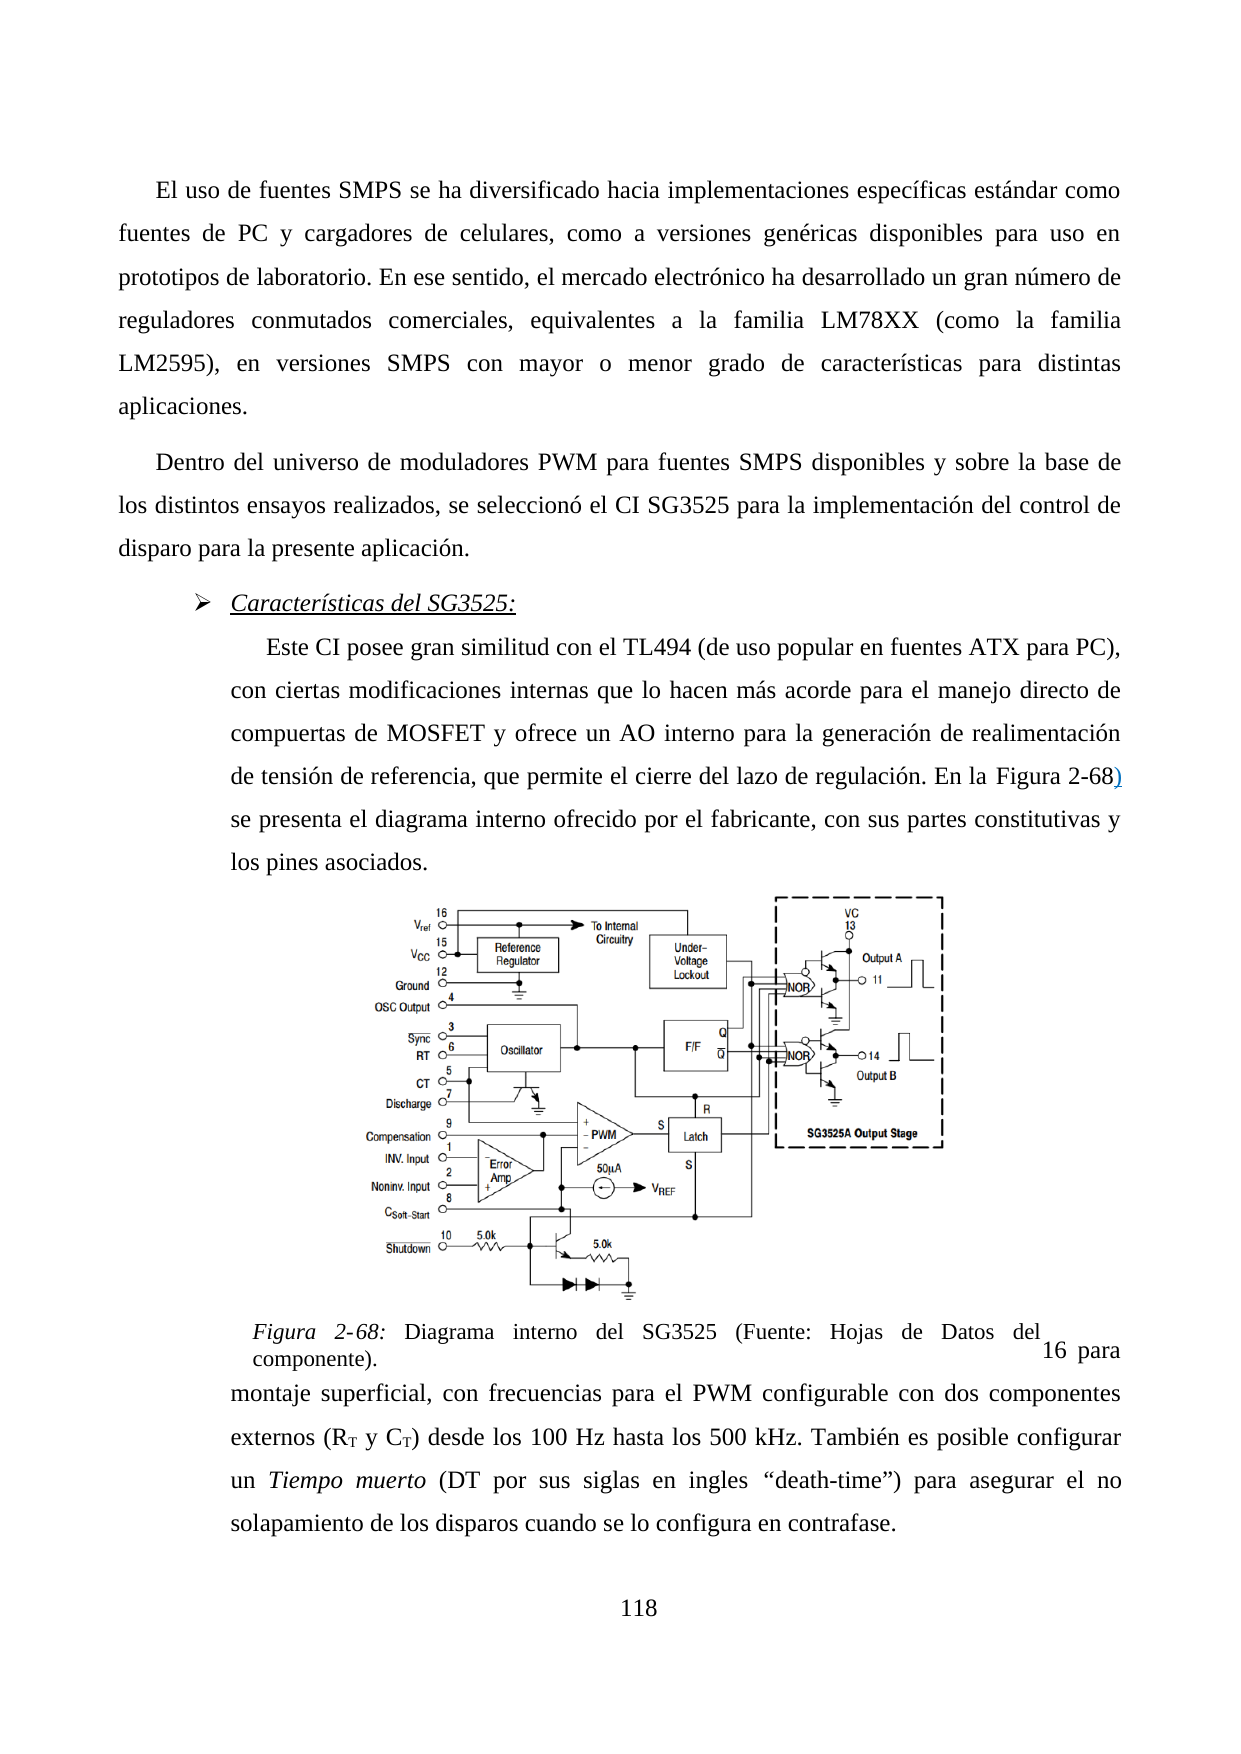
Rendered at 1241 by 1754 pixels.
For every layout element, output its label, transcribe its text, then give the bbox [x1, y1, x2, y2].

list Este integrado viene disponible en encapsulado tanto DIP16 como en SO16 para montaje superficial, con frecuencias para el PWM configurable con dos componentes externos (RT y CT) desde los 100 Hz hasta los 500 kHz. También es posible configurar un Tiempo muerto (DT por sus siglas en ingles “death-time”) para asegurar el no solapamiento de los disparos cuando se lo configura en contrafase. [230, 1335, 1122, 1537]
text Dentro del universo de moduladores PWM para fuentes SMPS disponibles y sobre la base de los distintos ensayos realizados, se seleccionó el CI SG3525 para la implementación del control de disparo para la presente aplicación. [118, 447, 1122, 562]
text El uso de fuentes SMPS se ha diversificado hacia implementaciones específicas estándar como fuentes de PC y cargadores de celulares, como a versiones genéricas disponibles para uso en prototipos de laboratorio. En ese sentido, el mercado electrónico ha desarrollado un gran número de reguladores conmutados comerciales, equivalentes a la familia LM78XX (como la familia LM2595), en versiones SMPS con mayor o menor grado de características para distintas aplicaciones. [118, 175, 1122, 420]
list Características del SG3525: [193, 588, 1122, 617]
picture [353, 888, 960, 1311]
